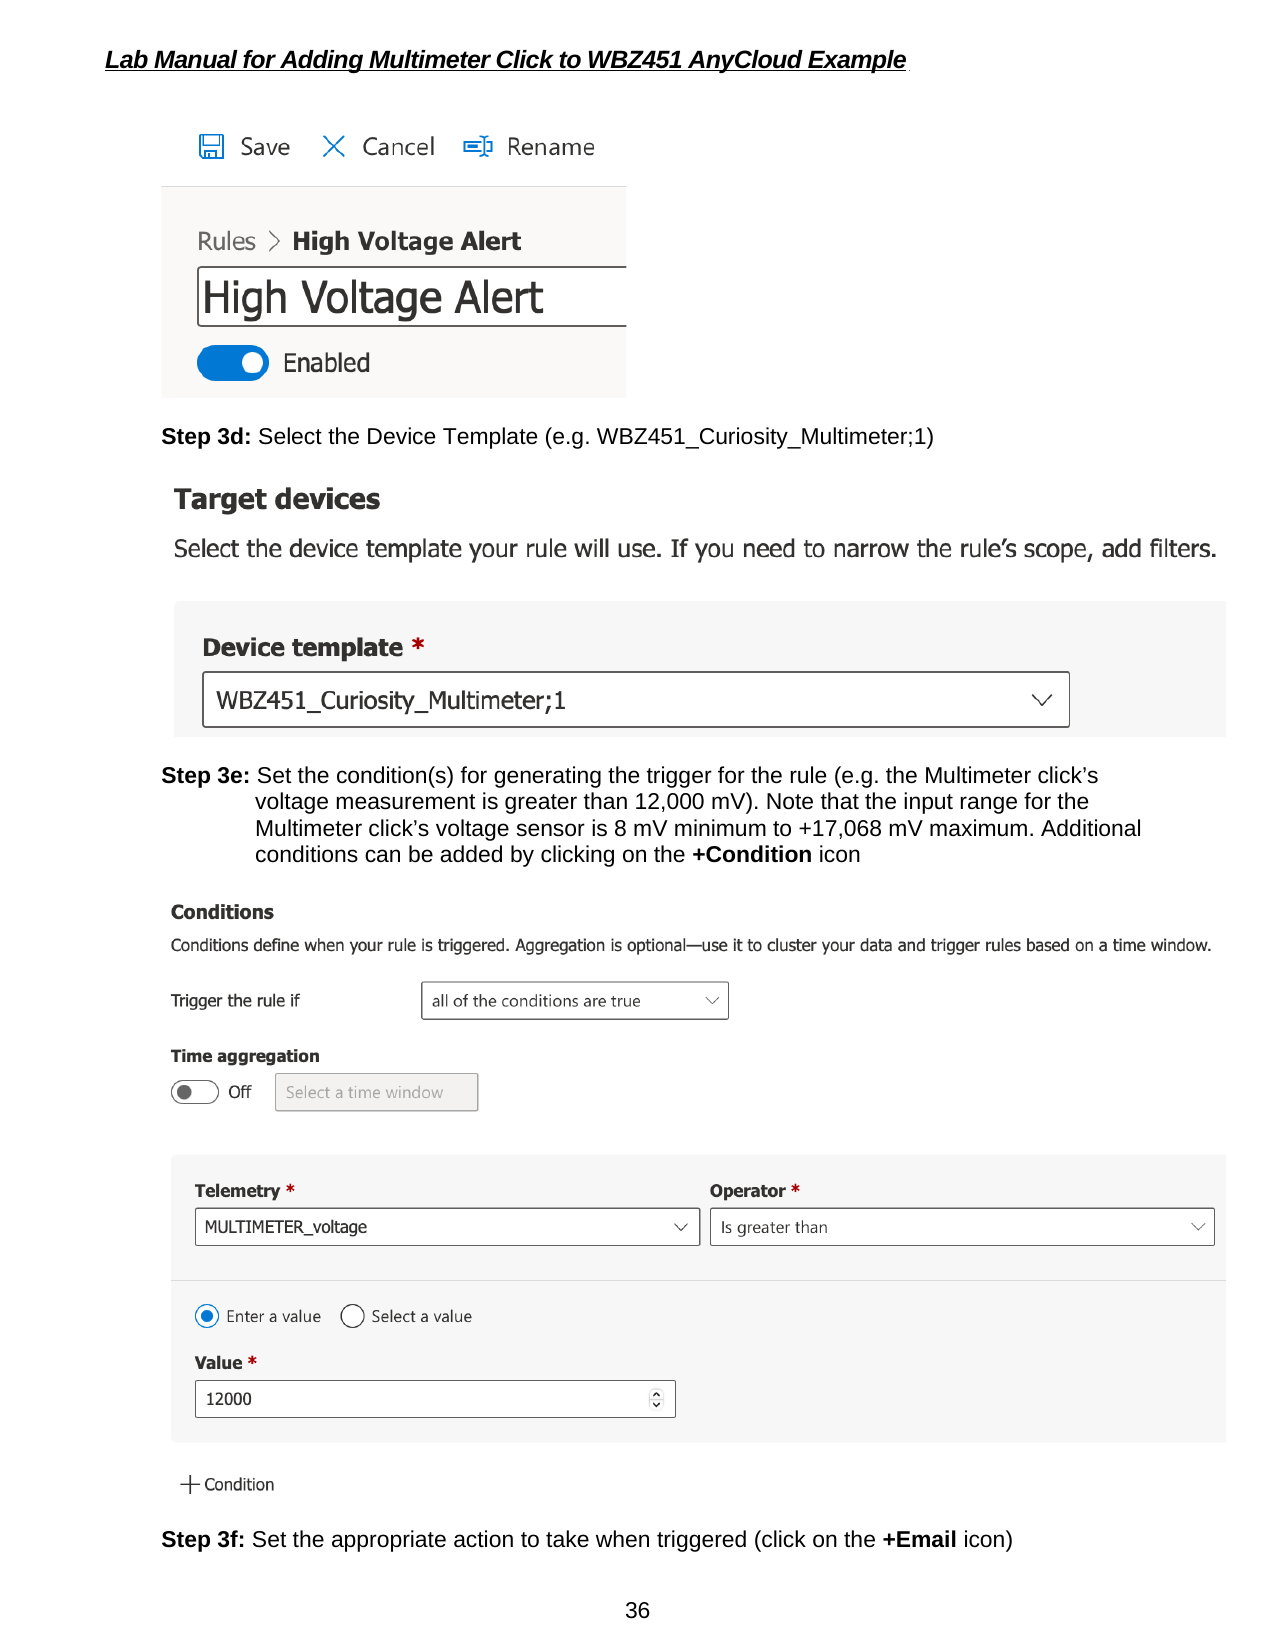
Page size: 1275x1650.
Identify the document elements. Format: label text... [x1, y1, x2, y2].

picture [161, 474, 1227, 737]
picture [161, 120, 627, 398]
text Step 3f: Set the appropriate action to take when triggered (click on the +Email icon) [161, 1526, 1170, 1552]
text Step 3d: Select the Device Template (e.g. WBZ451_Curiosity_Multimeter;1) [161, 423, 1170, 449]
picture [161, 892, 1227, 1501]
text Step 3e: Set the condition(s) for generating the trigger for the rule (e.g. the Multimeter click’s voltage measurement is greater than 12,000 mV). Note that the input range for the Multimeter click’s voltage sensor is 8 mV minimum to +17,068 mV maximum. Additional conditions can be added by clicking on the +Condition icon [161, 762, 1170, 867]
